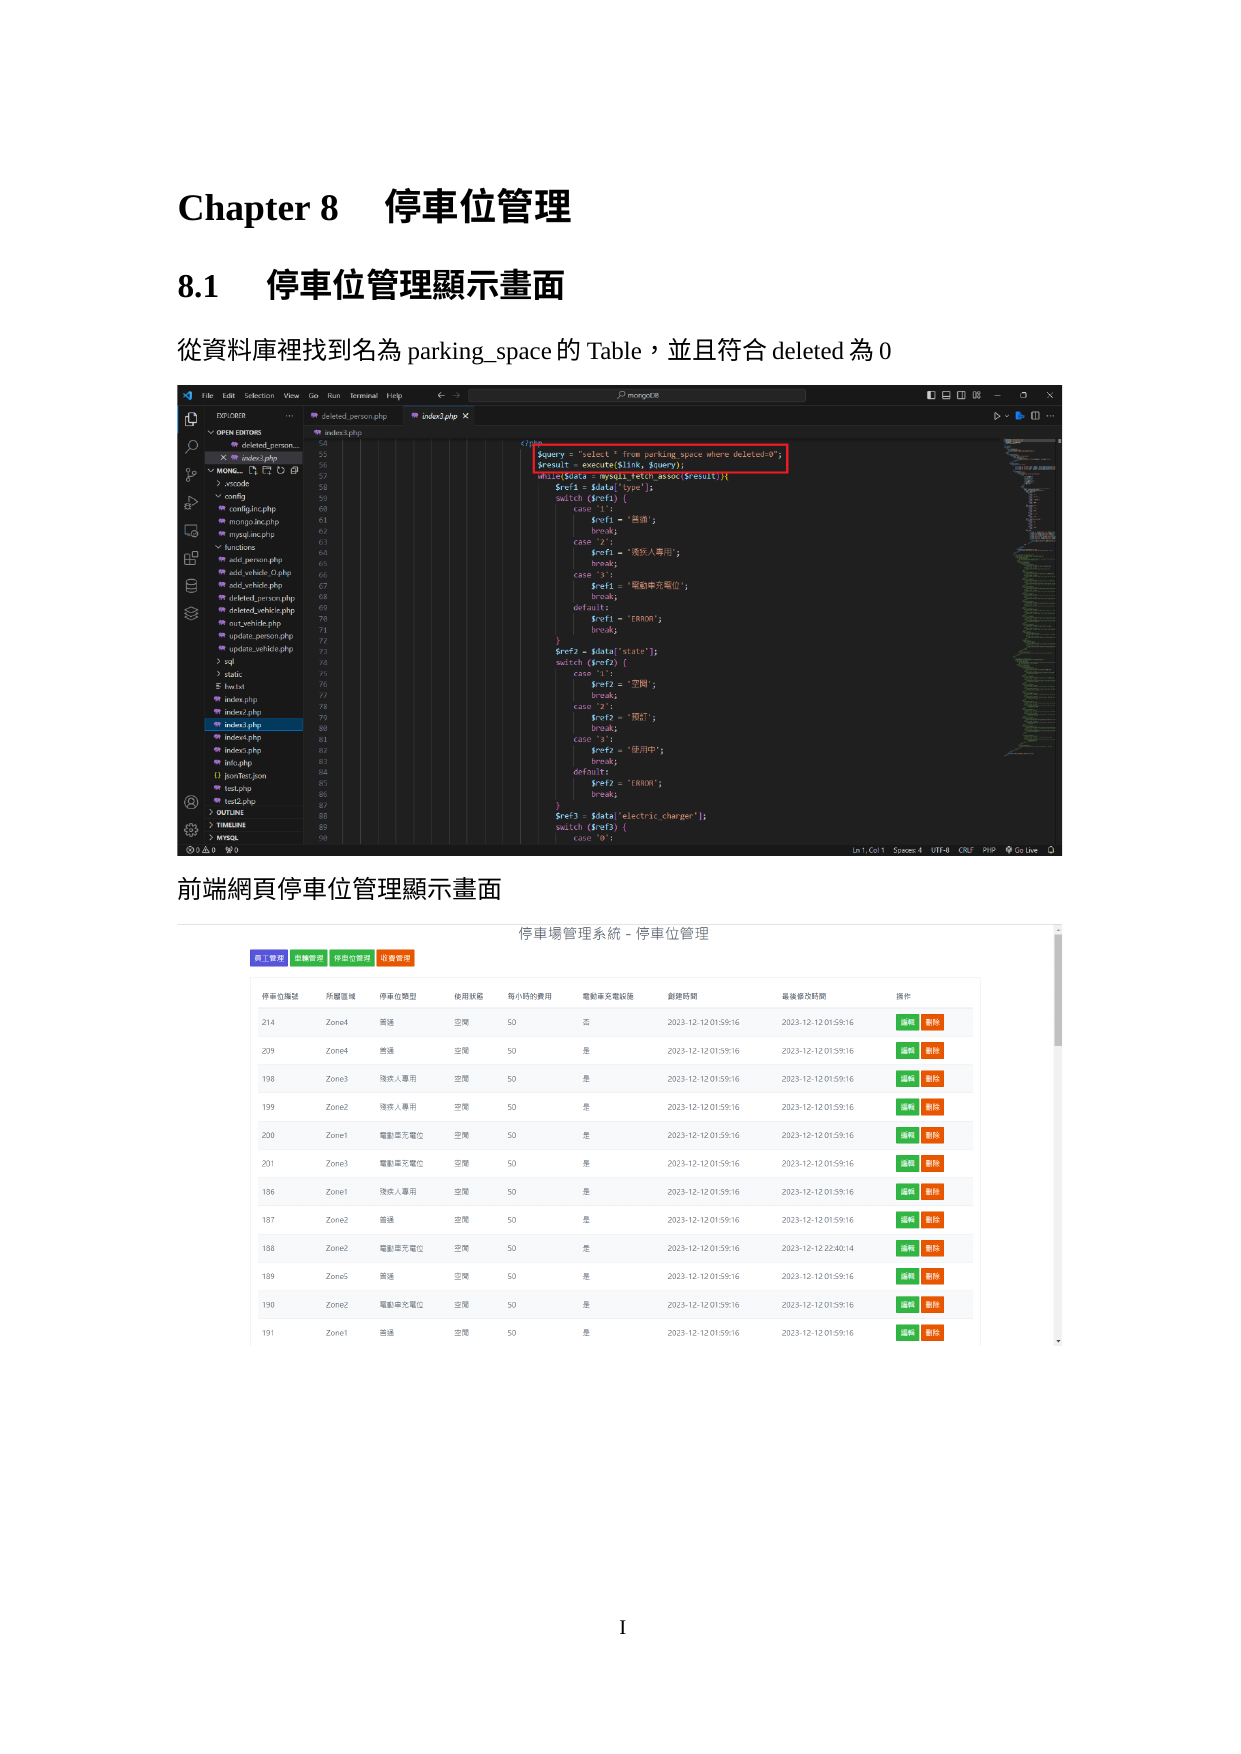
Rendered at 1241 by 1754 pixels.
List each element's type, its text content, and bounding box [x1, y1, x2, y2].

picture [177, 924, 1063, 1346]
picture [177, 385, 1063, 856]
text 前端網頁停車位管理顯示畫面 [177, 870, 1063, 906]
subtitle 停車位管理顯示畫面 [177, 258, 1063, 307]
subtitle 停車位管理 [177, 177, 1063, 231]
text 從資料庫裡找到名為parking_space的Table，並且符合deleted為0 [177, 331, 1063, 367]
